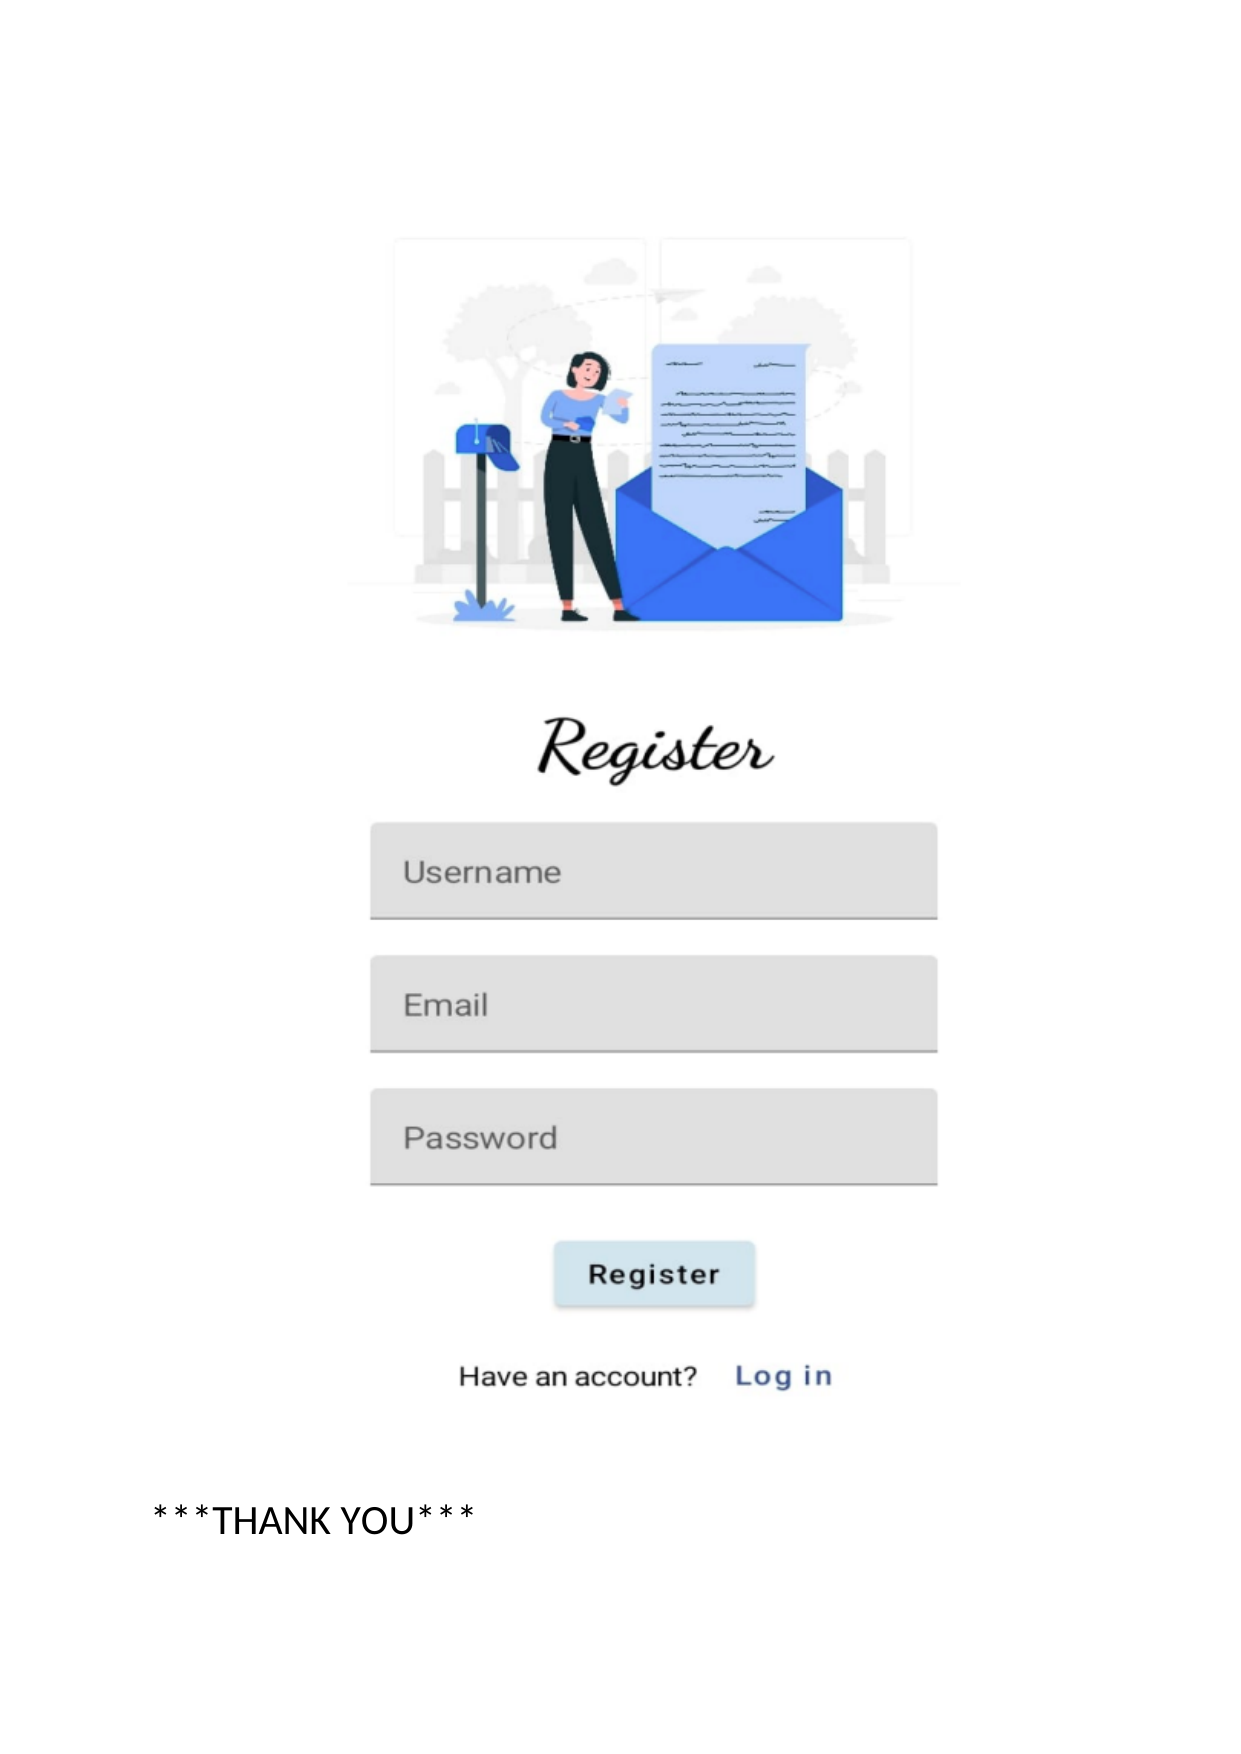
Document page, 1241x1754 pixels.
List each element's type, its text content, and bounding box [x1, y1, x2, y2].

text ***THANK YOU*** [150, 1487, 1090, 1545]
picture [150, 229, 1091, 1487]
